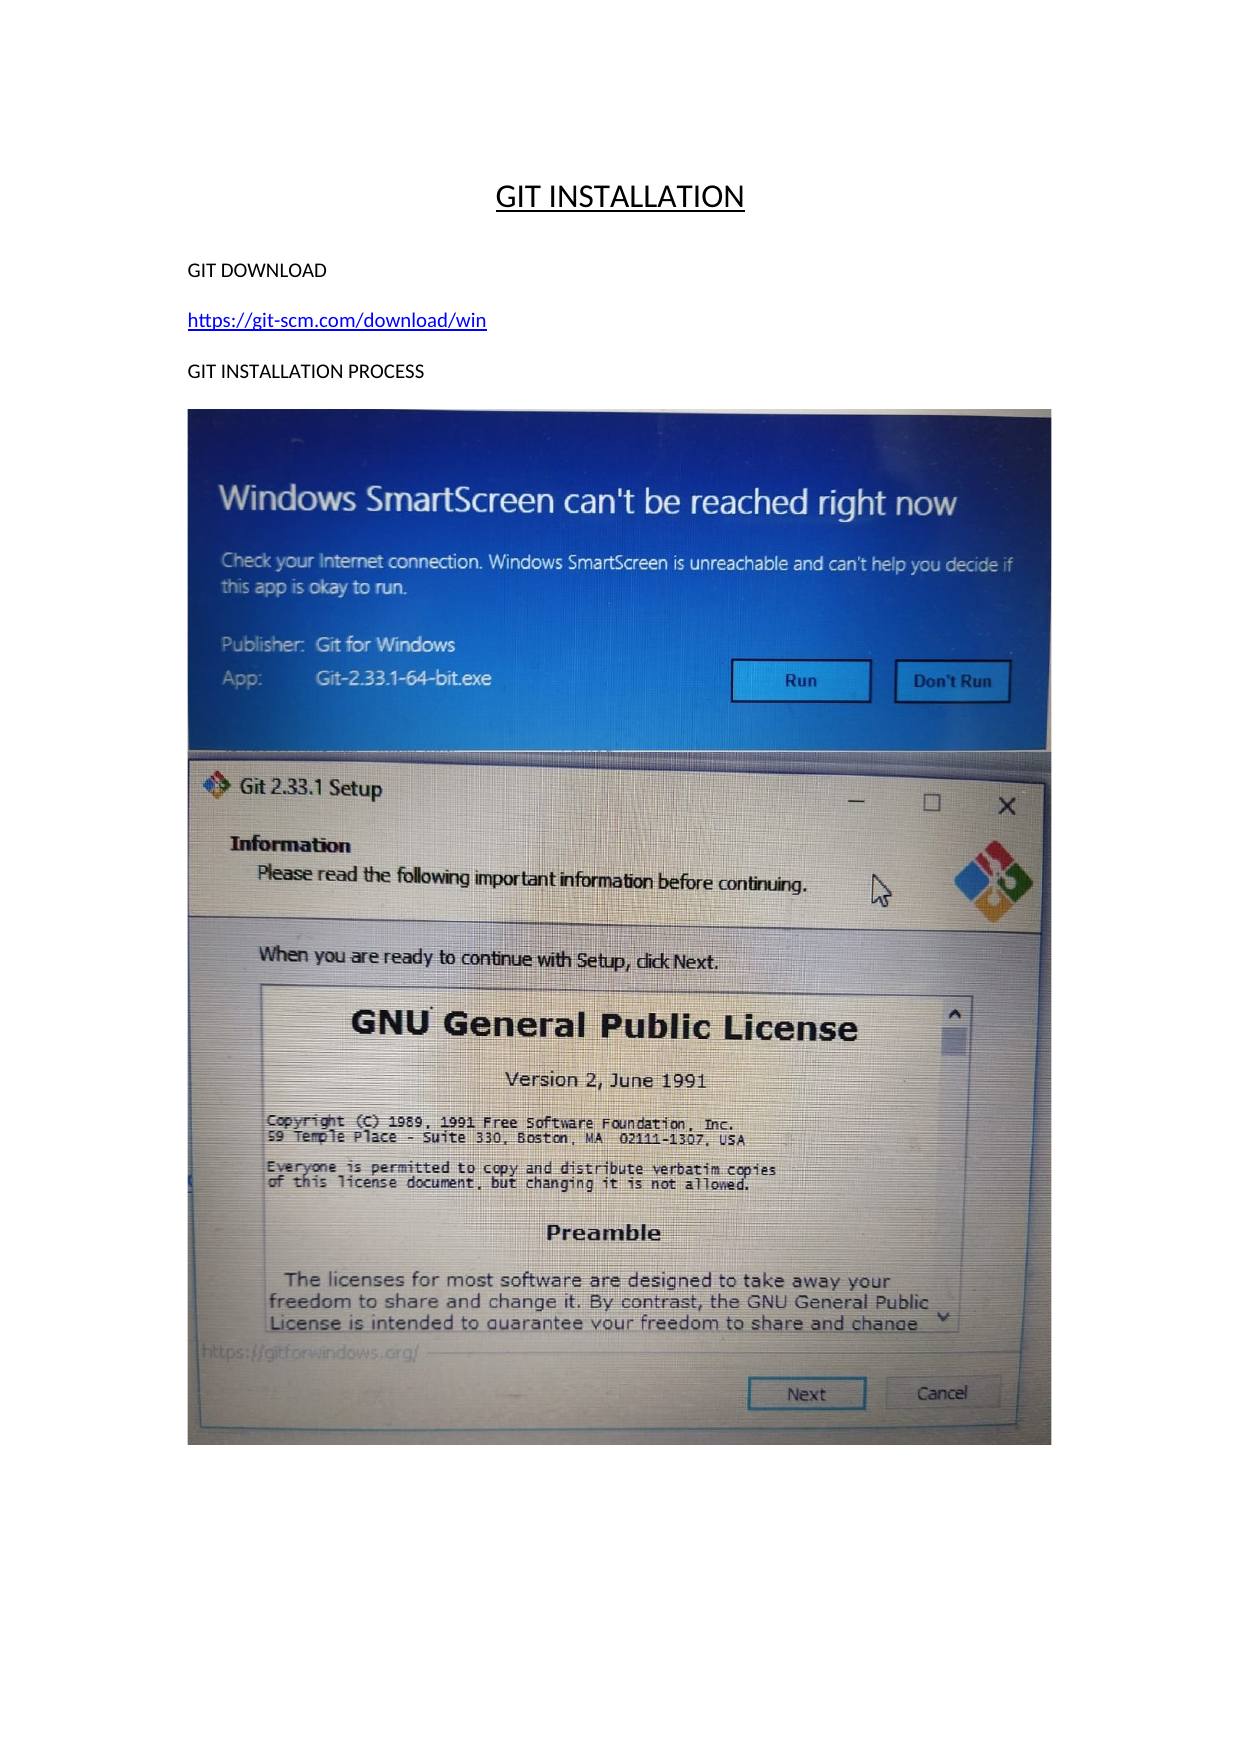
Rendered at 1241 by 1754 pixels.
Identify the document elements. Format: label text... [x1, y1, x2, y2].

text GIT DOWNLOAD [187, 257, 1053, 282]
picture [187, 409, 1052, 1445]
text GIT INSTALLATION [187, 175, 1053, 216]
text GIT INSTALLATION PROCESS [187, 358, 1053, 384]
text https://git-scm.com/download/win [187, 308, 1053, 333]
